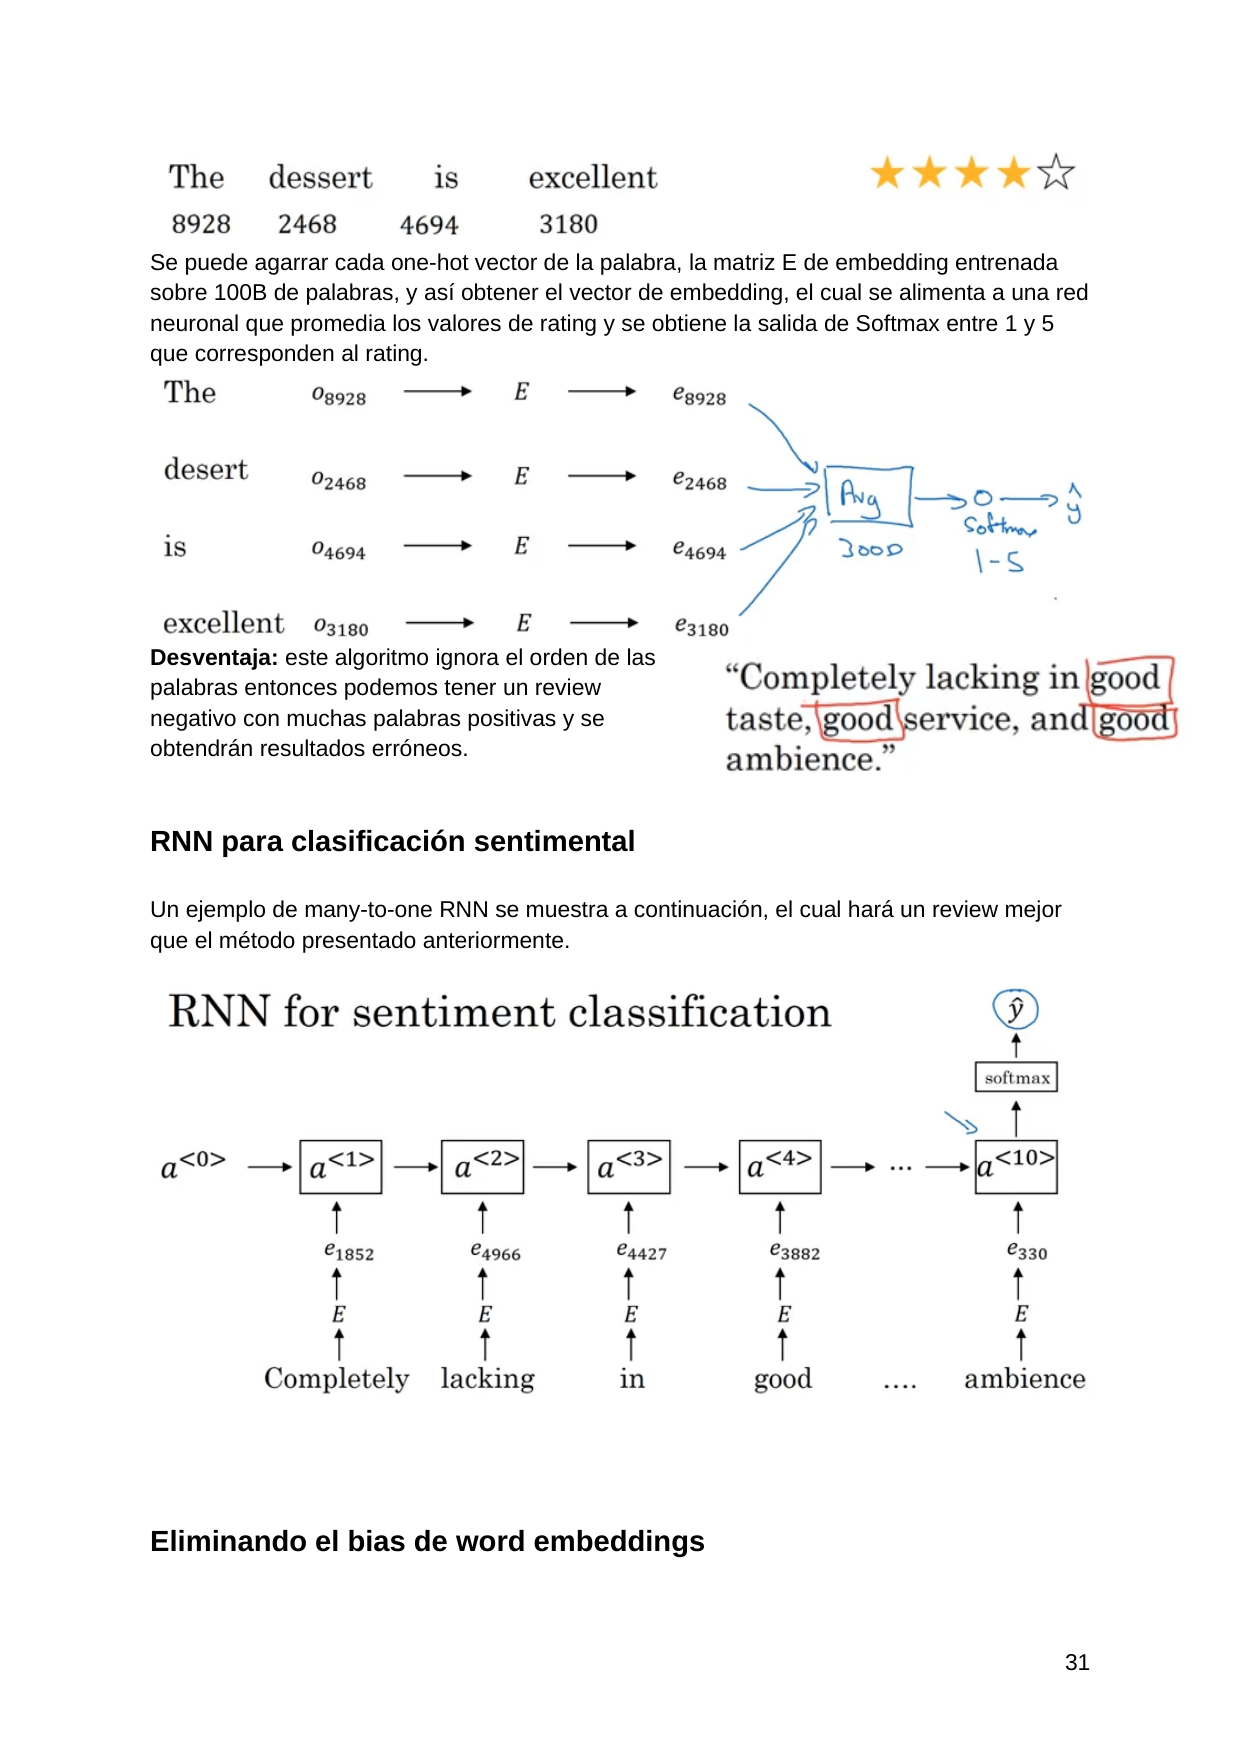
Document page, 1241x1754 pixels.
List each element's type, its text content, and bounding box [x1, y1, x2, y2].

picture [150, 370, 1091, 641]
subtitle RNN para clasificación sentimental [150, 824, 1090, 858]
text Desventaja: este algoritmo ignora el orden de las palabras entonces podemos tener un review negativo con muchas palabras positivas y se obtendrán resultados erróneos. [150, 644, 1090, 761]
picture [150, 987, 1091, 1398]
text Un ejemplo de many-to-one RNN se muestra a continuación, el cual hará un review mejor que el método presentado anteriormente. [150, 896, 1090, 953]
subtitle Eliminando el bias de word embeddings [150, 1524, 1090, 1557]
picture [711, 648, 1193, 774]
text Se puede agarrar cada one-hot vector de la palabra, la matriz E de embedding entrenada sobre 100B de palabras, y así obtener el vector de embedding, el cual se alimenta a una red neuronal que promedia los valores de rating y se obtiene la salida de Softmax entre 1 y 5 que corresponden al rating. [150, 249, 1090, 366]
picture [150, 150, 1091, 246]
